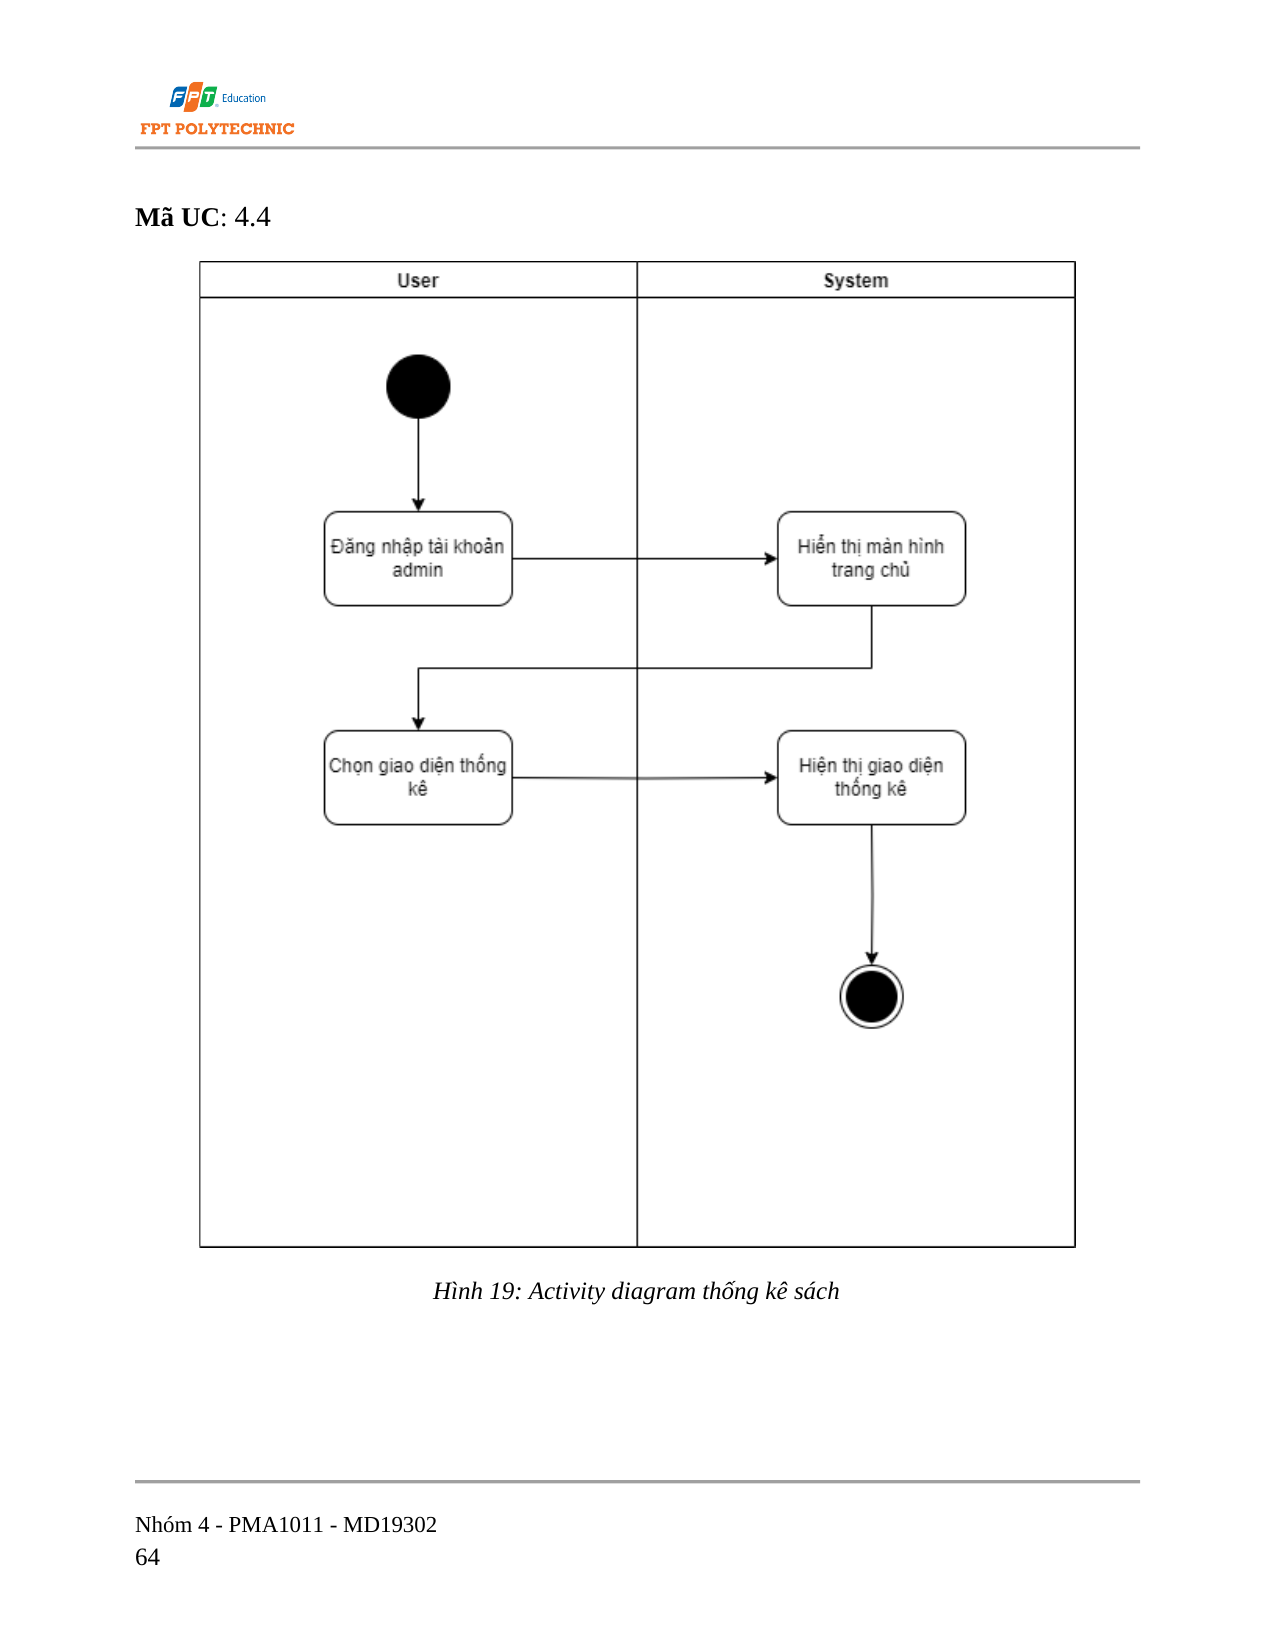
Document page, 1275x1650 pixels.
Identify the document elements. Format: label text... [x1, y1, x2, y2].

picture [135, 75, 299, 147]
picture [199, 261, 1076, 1248]
text Hình 19: Activity diagram thống kê sách [135, 1276, 1140, 1305]
text Mã UC: 4.4 [135, 199, 1140, 233]
